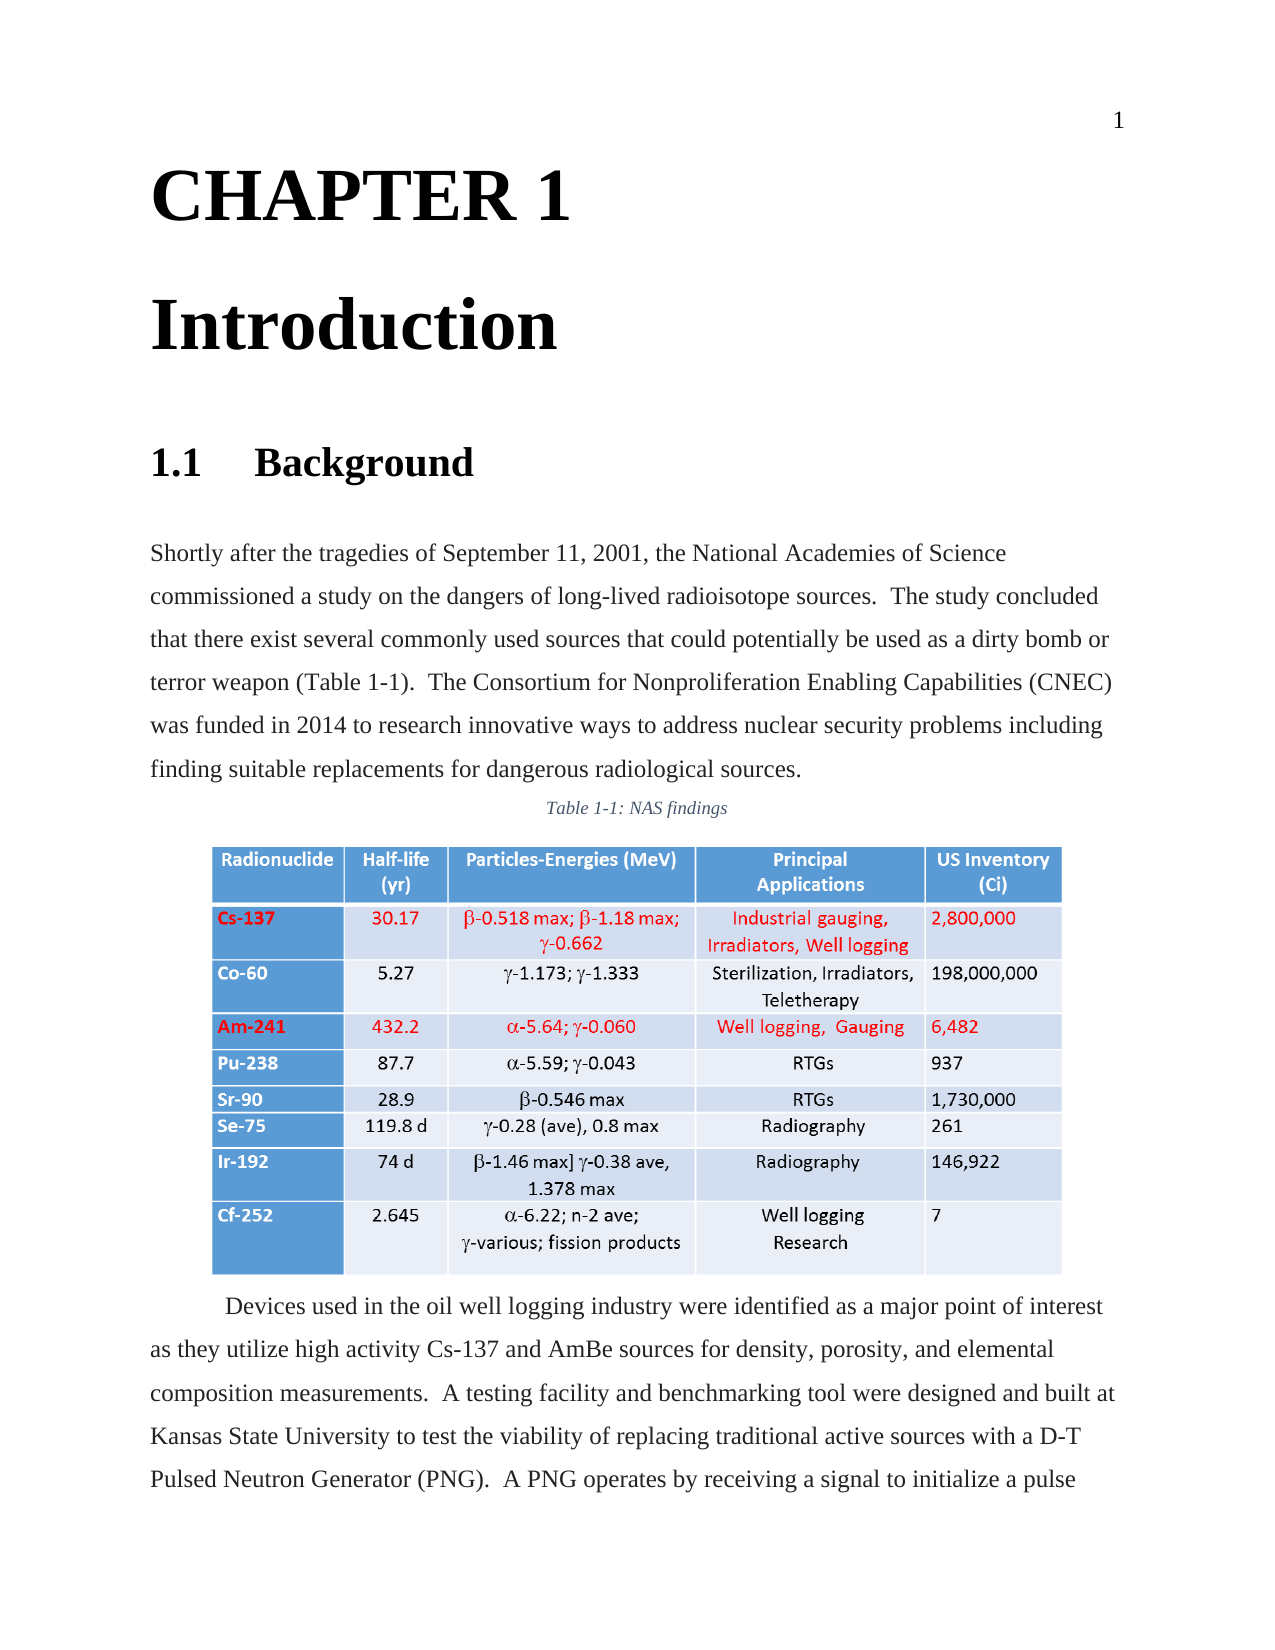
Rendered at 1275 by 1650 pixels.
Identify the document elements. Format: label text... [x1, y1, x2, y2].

text Shortly after the tragedies of September 11, 2001, the National Academies of Science commissioned a study on the dangers of long-lived radioisotope sources. The study concluded that there exist several commonly used sources that could potentially be used as a dirty bomb or terror weapon (Table 1-1). The Consortium for Nonproliferation Enabling Capabilities (CNEC) was funded in 2014 to research innovative ways to address nuclear security problems including finding suitable replacements for dangerous radiological sources. [150, 538, 1125, 782]
text Table 1-1: NAS findings [150, 797, 1125, 818]
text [150, 1291, 1125, 1493]
subtitle 1.1 Background [150, 437, 1125, 485]
subtitle Introduction [150, 279, 1125, 366]
subtitle CHAPTER 1 [150, 150, 1125, 236]
picture [210, 839, 1065, 1277]
